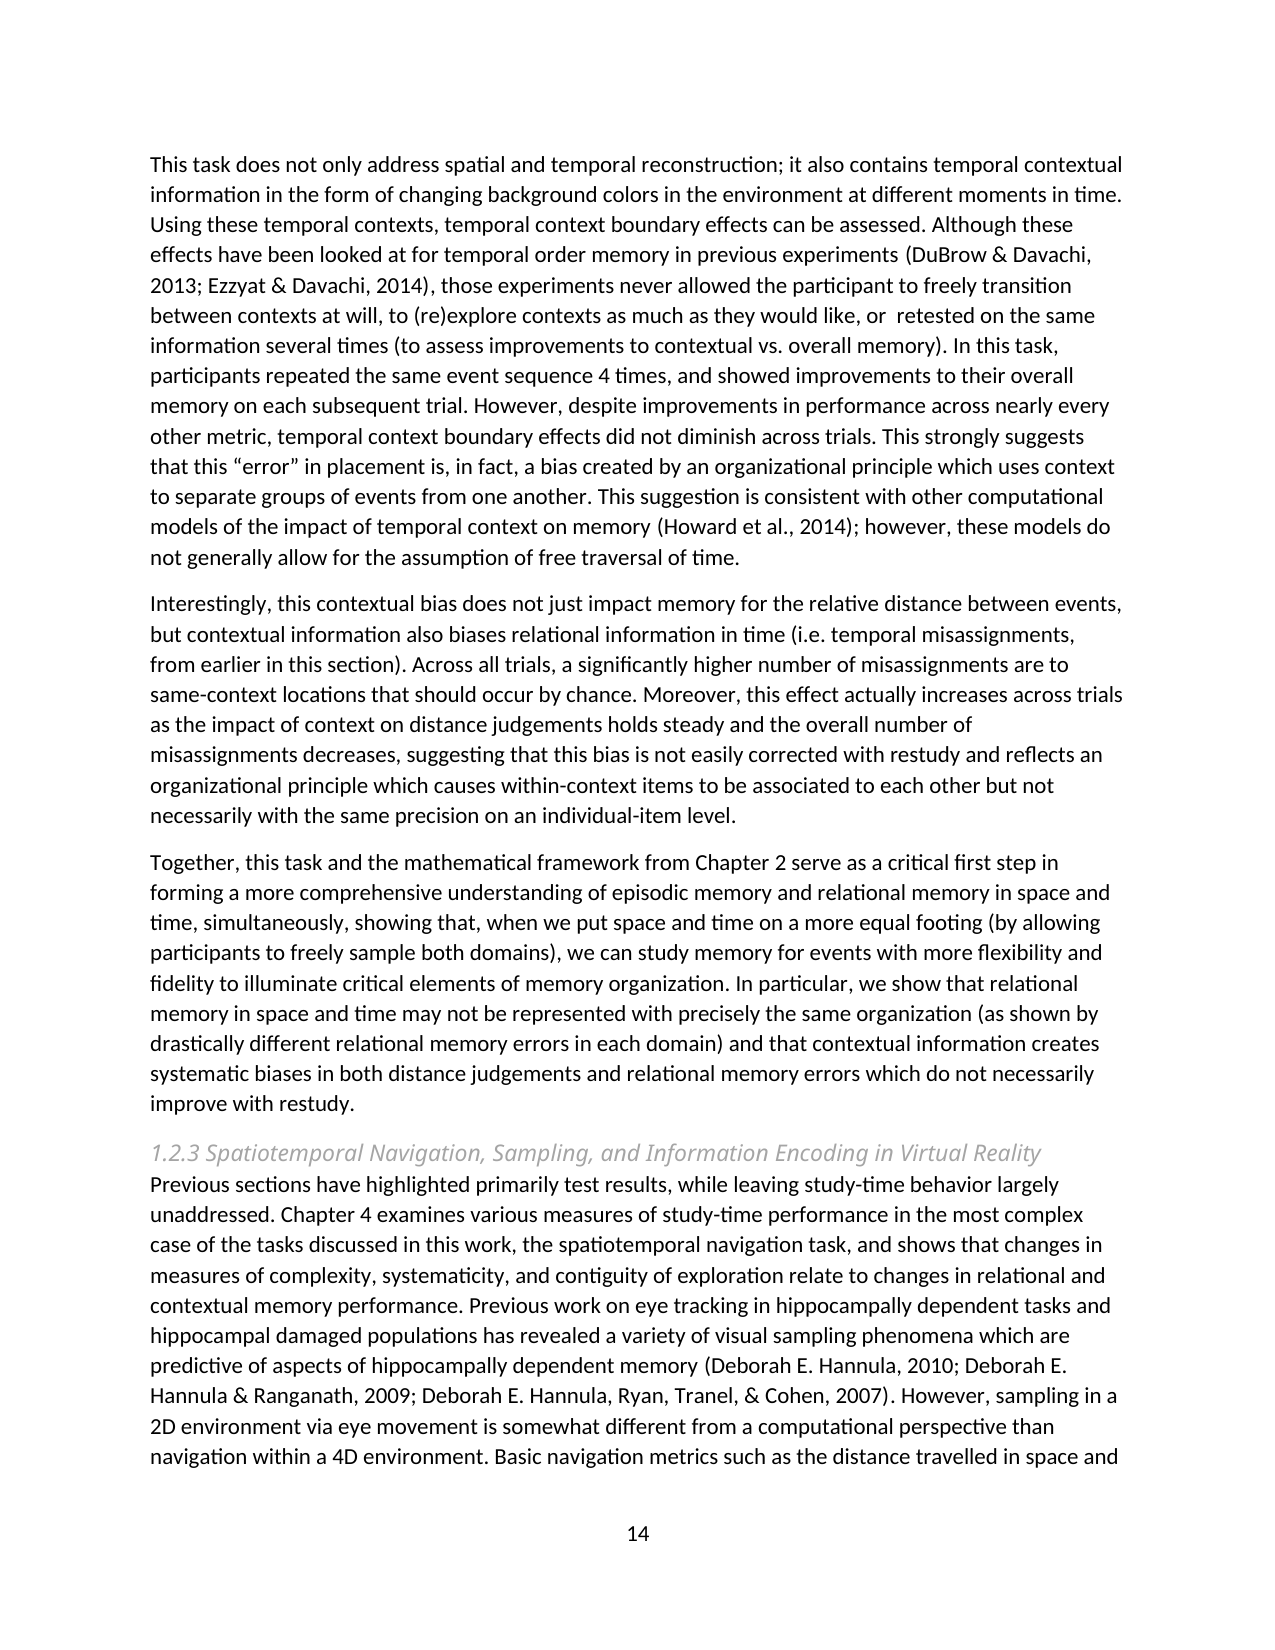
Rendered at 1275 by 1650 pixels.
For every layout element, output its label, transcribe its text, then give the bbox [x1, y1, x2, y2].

text This task does not only address spatial and temporal reconstruction; it also contains temporal contextual information in the form of changing background colors in the environment at different moments in time. Using these temporal contexts, temporal context boundary effects can be assessed. Although these effects have been looked at for temporal order memory in previous experiments (DuBrow & Davachi, 2013; Ezzyat & Davachi, 2014), those experiments never allowed the participant to freely transition between contexts at will, to (re)explore contexts as much as they would like, or retested on the same information several times (to assess improvements to contextual vs. overall memory). In this task, participants repeated the same event sequence 4 times, and showed improvements to their overall memory on each subsequent trial. However, despite improvements in performance across nearly every other metric, temporal context boundary effects did not diminish across trials. This strongly suggests that this “error” in placement is, in fact, a bias created by an organizational principle which uses context to separate groups of events from one another. This suggestion is consistent with other computational models of the impact of temporal context on memory (Howard et al., 2014); however, these models do not generally allow for the assumption of free traversal of time. [150, 150, 1125, 571]
text Interestingly, this contextual bias does not just impact memory for the relative distance between events, but contextual information also biases relational information in time (i.e. temporal misassignments, from earlier in this section). Across all trials, a significantly higher number of misassignments are to same-context locations that should occur by chance. Moreover, this effect actually increases across trials as the impact of context on distance judgements holds steady and the overall number of misassignments decreases, suggesting that this bias is not easily corrected with restudy and reflects an organizational principle which causes within-context items to be associated to each other but not necessarily with the same precision on an individual-item level. [150, 589, 1125, 829]
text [150, 1170, 1125, 1470]
text Together, this task and the mathematical framework from Chapter 2 serve as a critical first step in forming a more comprehensive understanding of episodic memory and relational memory in space and time, simultaneously, showing that, when we put space and time on a more equal footing (by allowing participants to freely sample both domains), we can study memory for events with more flexibility and fidelity to illuminate critical elements of memory organization. In particular, we show that relational memory in space and time may not be represented with precisely the same organization (as shown by drastically different relational memory errors in each domain) and that contextual information creates systematic biases in both distance judgements and relational memory errors which do not necessarily improve with restudy. [150, 848, 1125, 1118]
subtitle 1.2.3 Spatiotemporal Navigation, Sampling, and Information Encoding in Virtual Reality [150, 1136, 1125, 1168]
